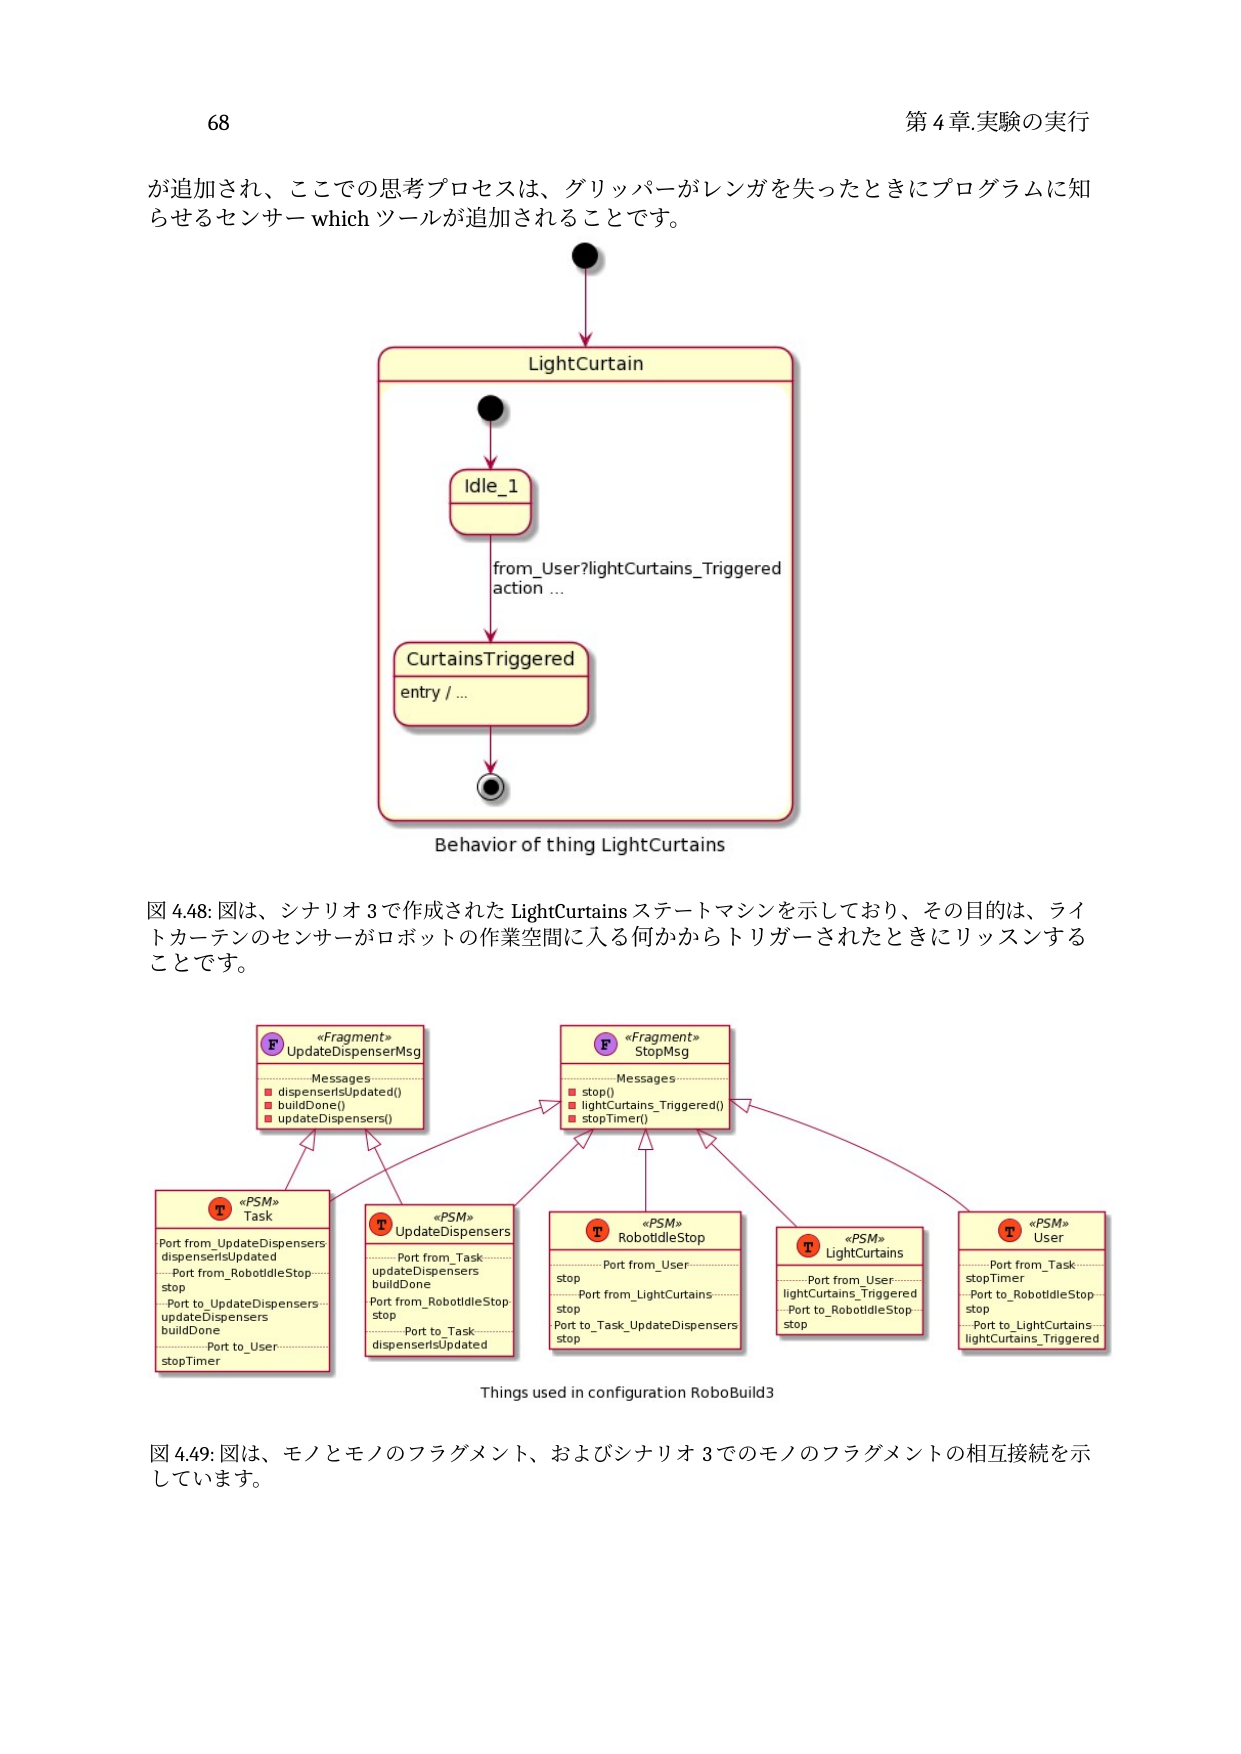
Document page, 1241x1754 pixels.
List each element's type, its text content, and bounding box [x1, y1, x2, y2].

picture [148, 1018, 1123, 1410]
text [147, 177, 1093, 232]
text 図 4.49: 図は、モノとモノのフラグメント、およびシナリオ 3 でのモノのフラグメントの相互接続を示しています。 [149, 1443, 1093, 1492]
text 図 4.48: 図は、シナリオ 3 で作成された LightCurtains ステートマシンを示しており、その目的は、ライトカーテンのセンサーがロボットの作業空間に入る何かからトリガーされたときにリッスンすることです。 [147, 900, 1093, 977]
picture [369, 235, 813, 867]
